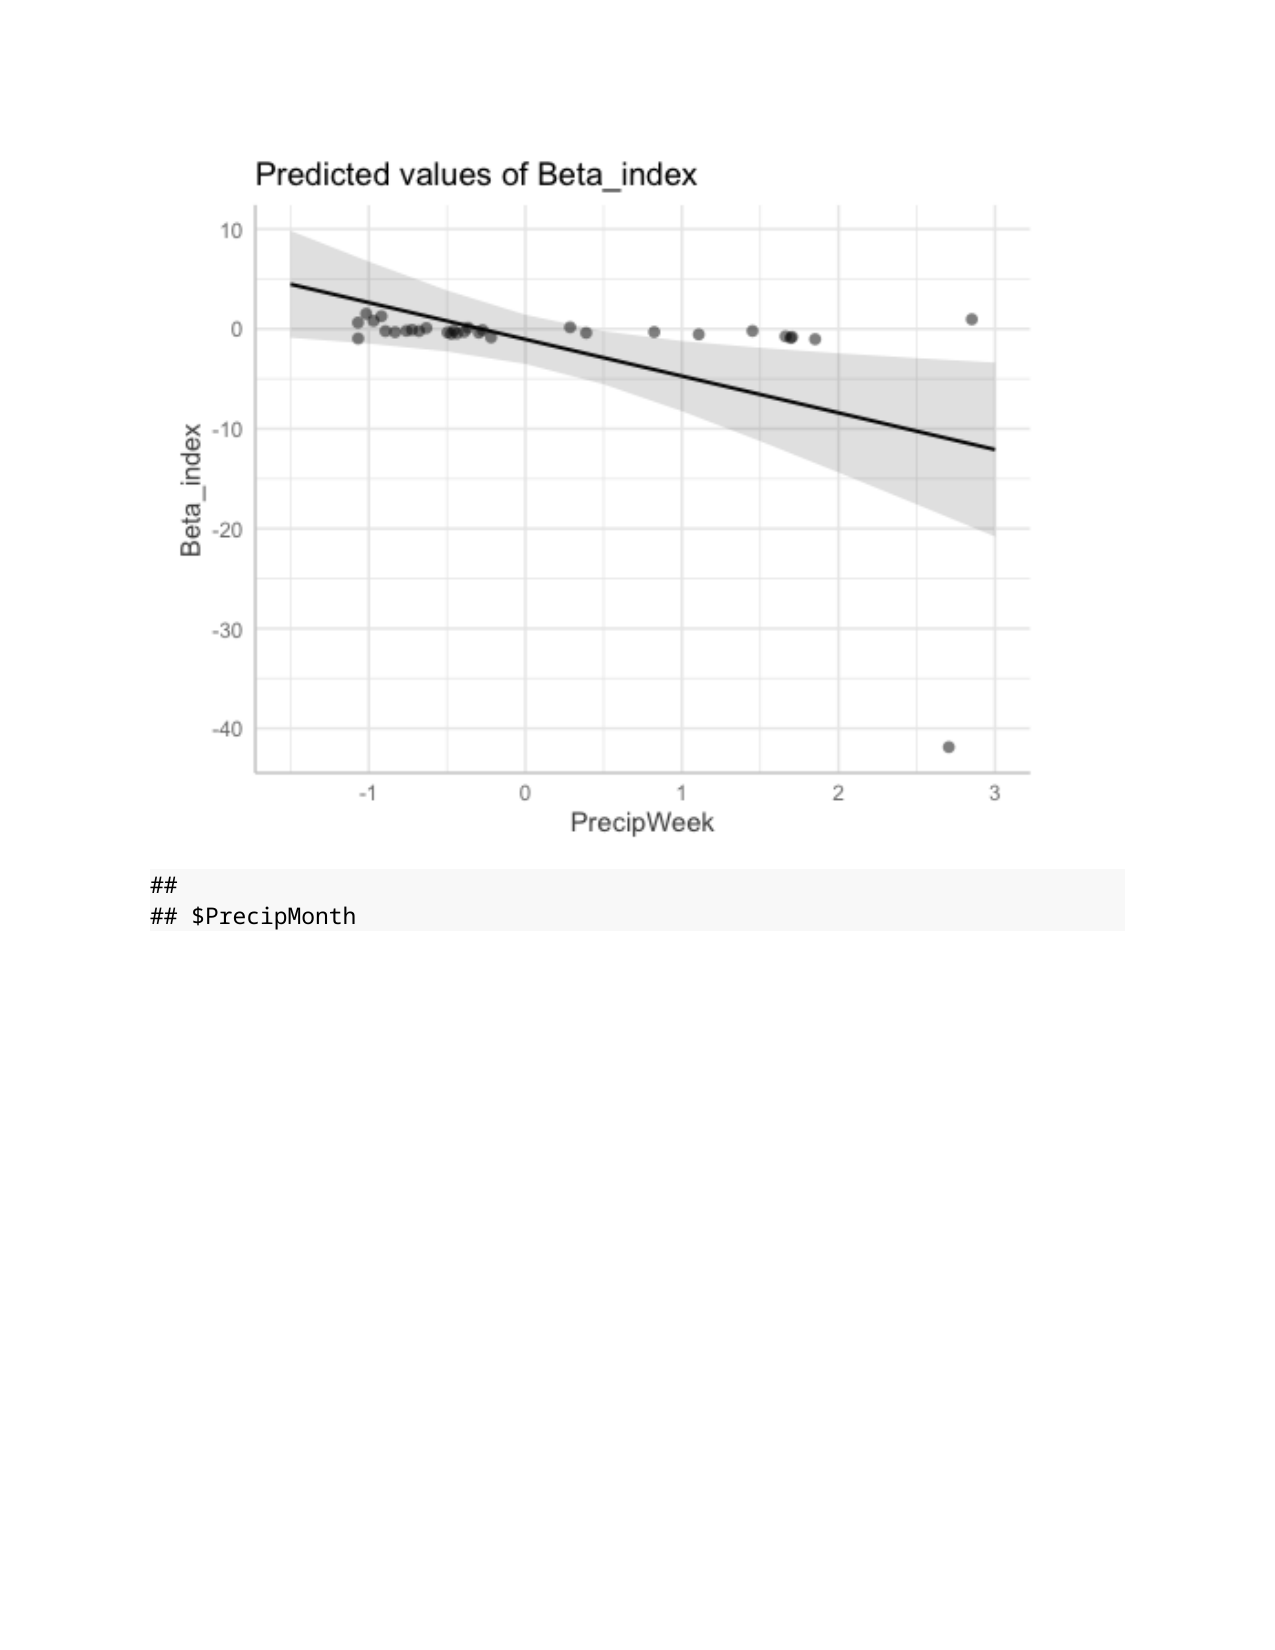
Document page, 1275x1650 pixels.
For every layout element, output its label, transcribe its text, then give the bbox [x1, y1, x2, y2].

picture [168, 150, 1044, 850]
text ## ## $PrecipMonth [150, 869, 1125, 931]
